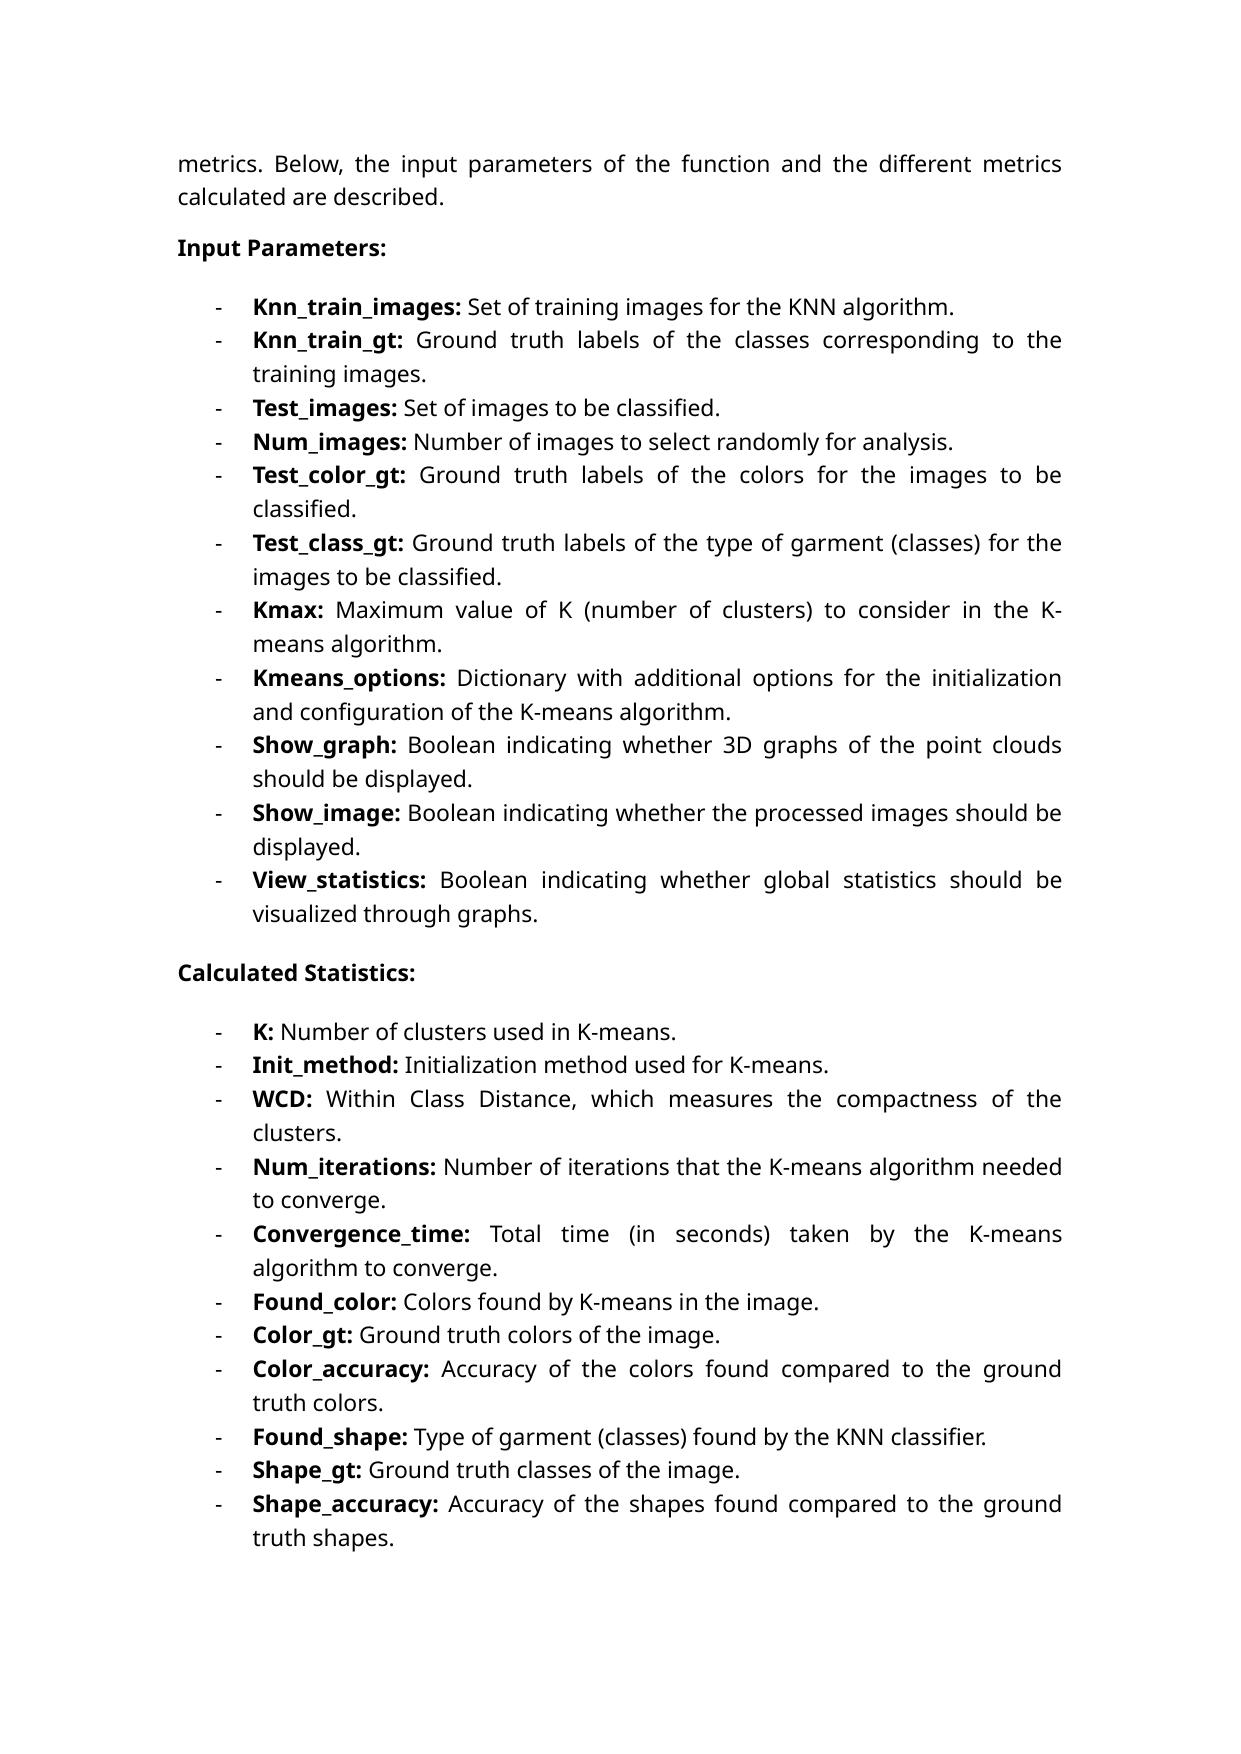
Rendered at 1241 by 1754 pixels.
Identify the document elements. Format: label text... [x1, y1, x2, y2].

list Kmeans_options: Dictionary with additional options for the initialization and configuration of the K-means algorithm. [215, 662, 1063, 727]
list Show_graph: Boolean indicating whether 3D graphs of the point clouds should be displayed. [215, 729, 1063, 794]
list Knn_train_images: Set of training images for the KNN algorithm. [215, 291, 1063, 322]
list Shape_gt: Ground truth classes of the image. [215, 1454, 1063, 1486]
list Knn_train_gt: Ground truth labels of the classes corresponding to the training images. [215, 324, 1063, 389]
text Input Parameters: [177, 232, 1063, 263]
list K: Number of clusters used in K-means. [215, 1016, 1063, 1047]
list Show_image: Boolean indicating whether the processed images should be displayed. [215, 797, 1063, 862]
list Init_method: Initialization method used for K-means. [215, 1049, 1063, 1081]
list View_statistics: Boolean indicating whether global statistics should be visualized through graphs. [215, 864, 1063, 929]
list Test_color_gt: Ground truth labels of the colors for the images to be classified. [215, 459, 1063, 524]
list Test_images: Set of images to be classified. [215, 392, 1063, 423]
list WCD: Within Class Distance, which measures the compactness of the clusters. [215, 1083, 1063, 1148]
list Num_images: Number of images to select randomly for analysis. [215, 426, 1063, 457]
list Shape_accuracy: Accuracy of the shapes found compared to the ground truth shapes. [215, 1488, 1063, 1553]
list Num_iterations: Number of iterations that the K-means algorithm needed to converge. [215, 1151, 1063, 1216]
text Calculated Statistics: [177, 957, 1063, 988]
list Color_gt: Ground truth colors of the image. [215, 1319, 1063, 1351]
list Color_accuracy: Accuracy of the colors found compared to the ground truth colors. [215, 1353, 1063, 1418]
list Found_color: Colors found by K-means in the image. [215, 1286, 1063, 1317]
list Test_class_gt: Ground truth labels of the type of garment (classes) for the images to be classified. [215, 527, 1063, 592]
list Kmax: Maximum value of K (number of clusters) to consider in the K-means algorithm. [215, 594, 1063, 659]
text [177, 148, 1063, 213]
list Convergence_time: Total time (in seconds) taken by the K-means algorithm to converge. [215, 1218, 1063, 1283]
list Found_shape: Type of garment (classes) found by the KNN classifier. [215, 1421, 1063, 1452]
